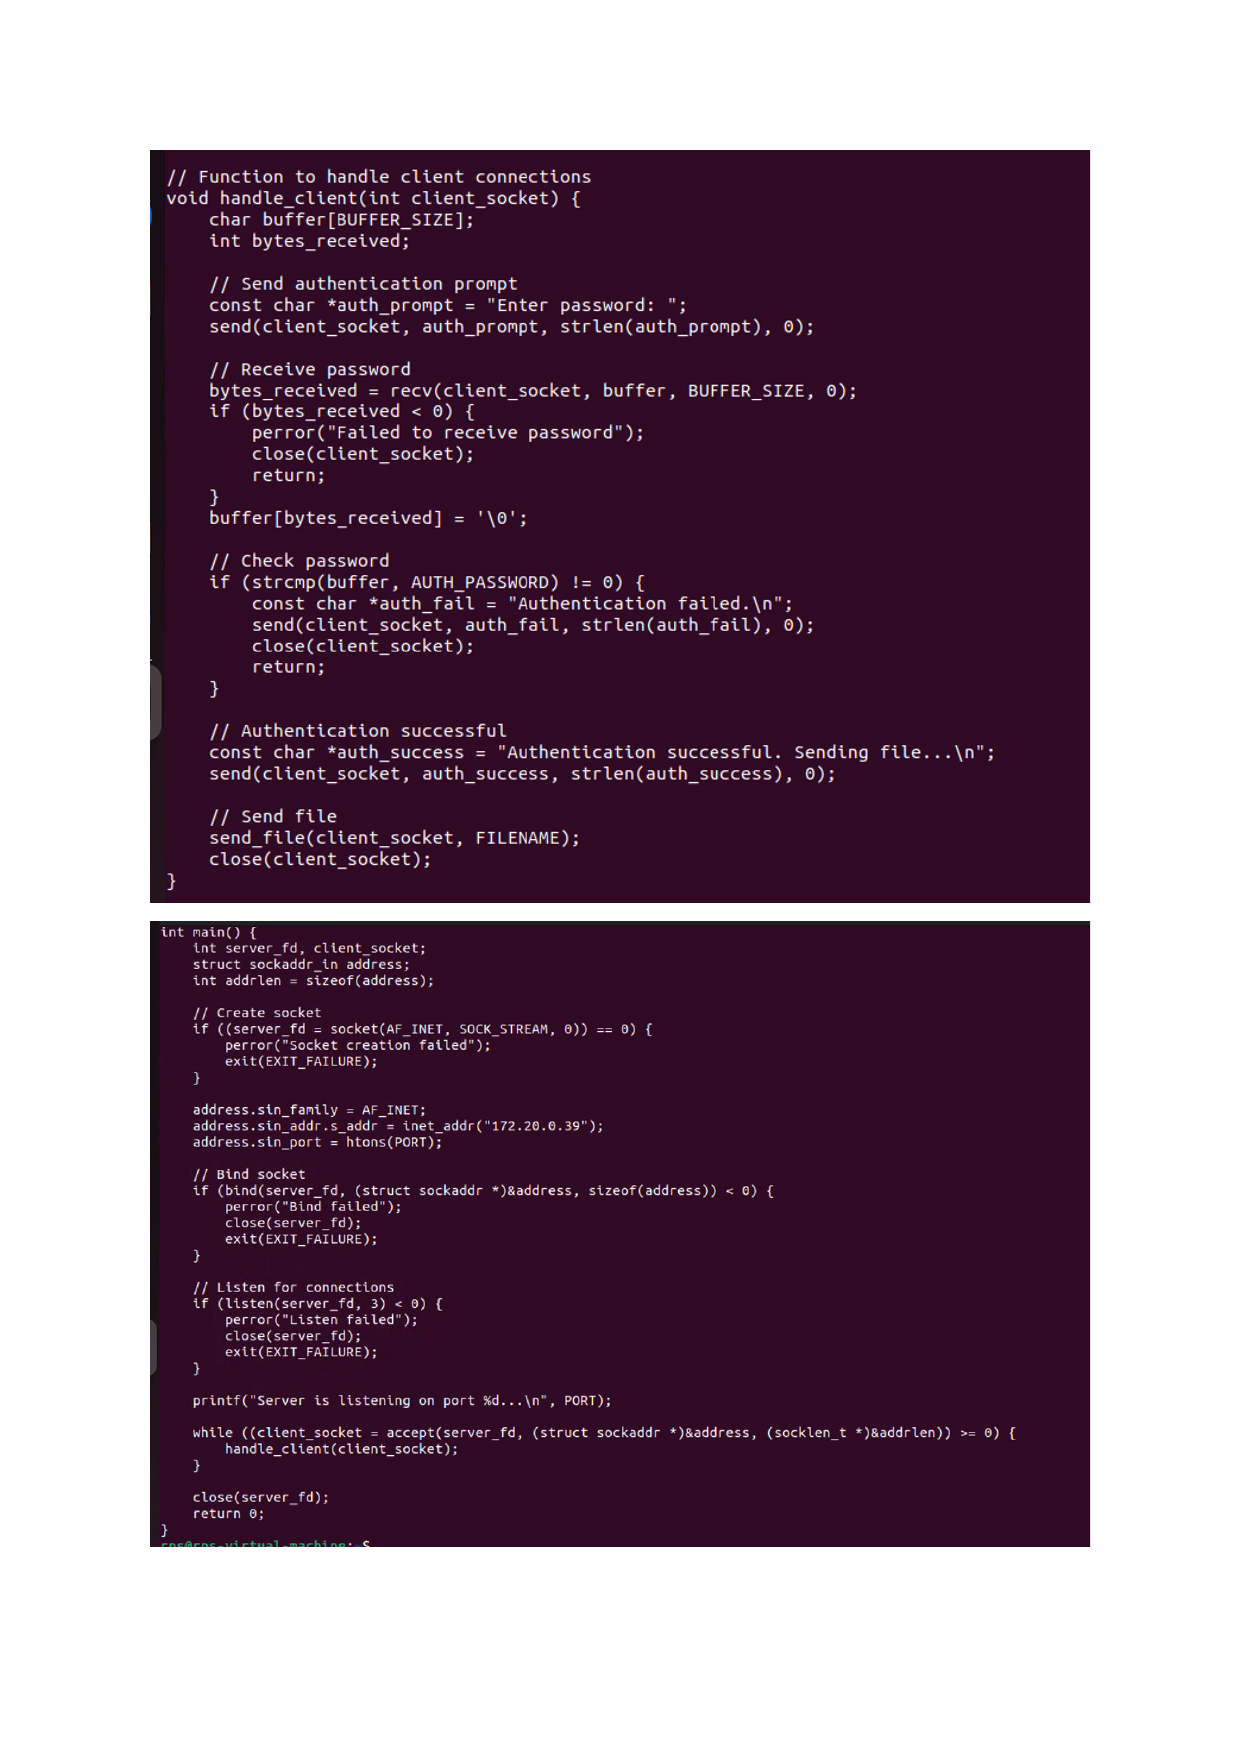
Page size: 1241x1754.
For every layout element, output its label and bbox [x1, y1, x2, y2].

picture [150, 150, 1091, 903]
picture [150, 921, 1091, 1547]
